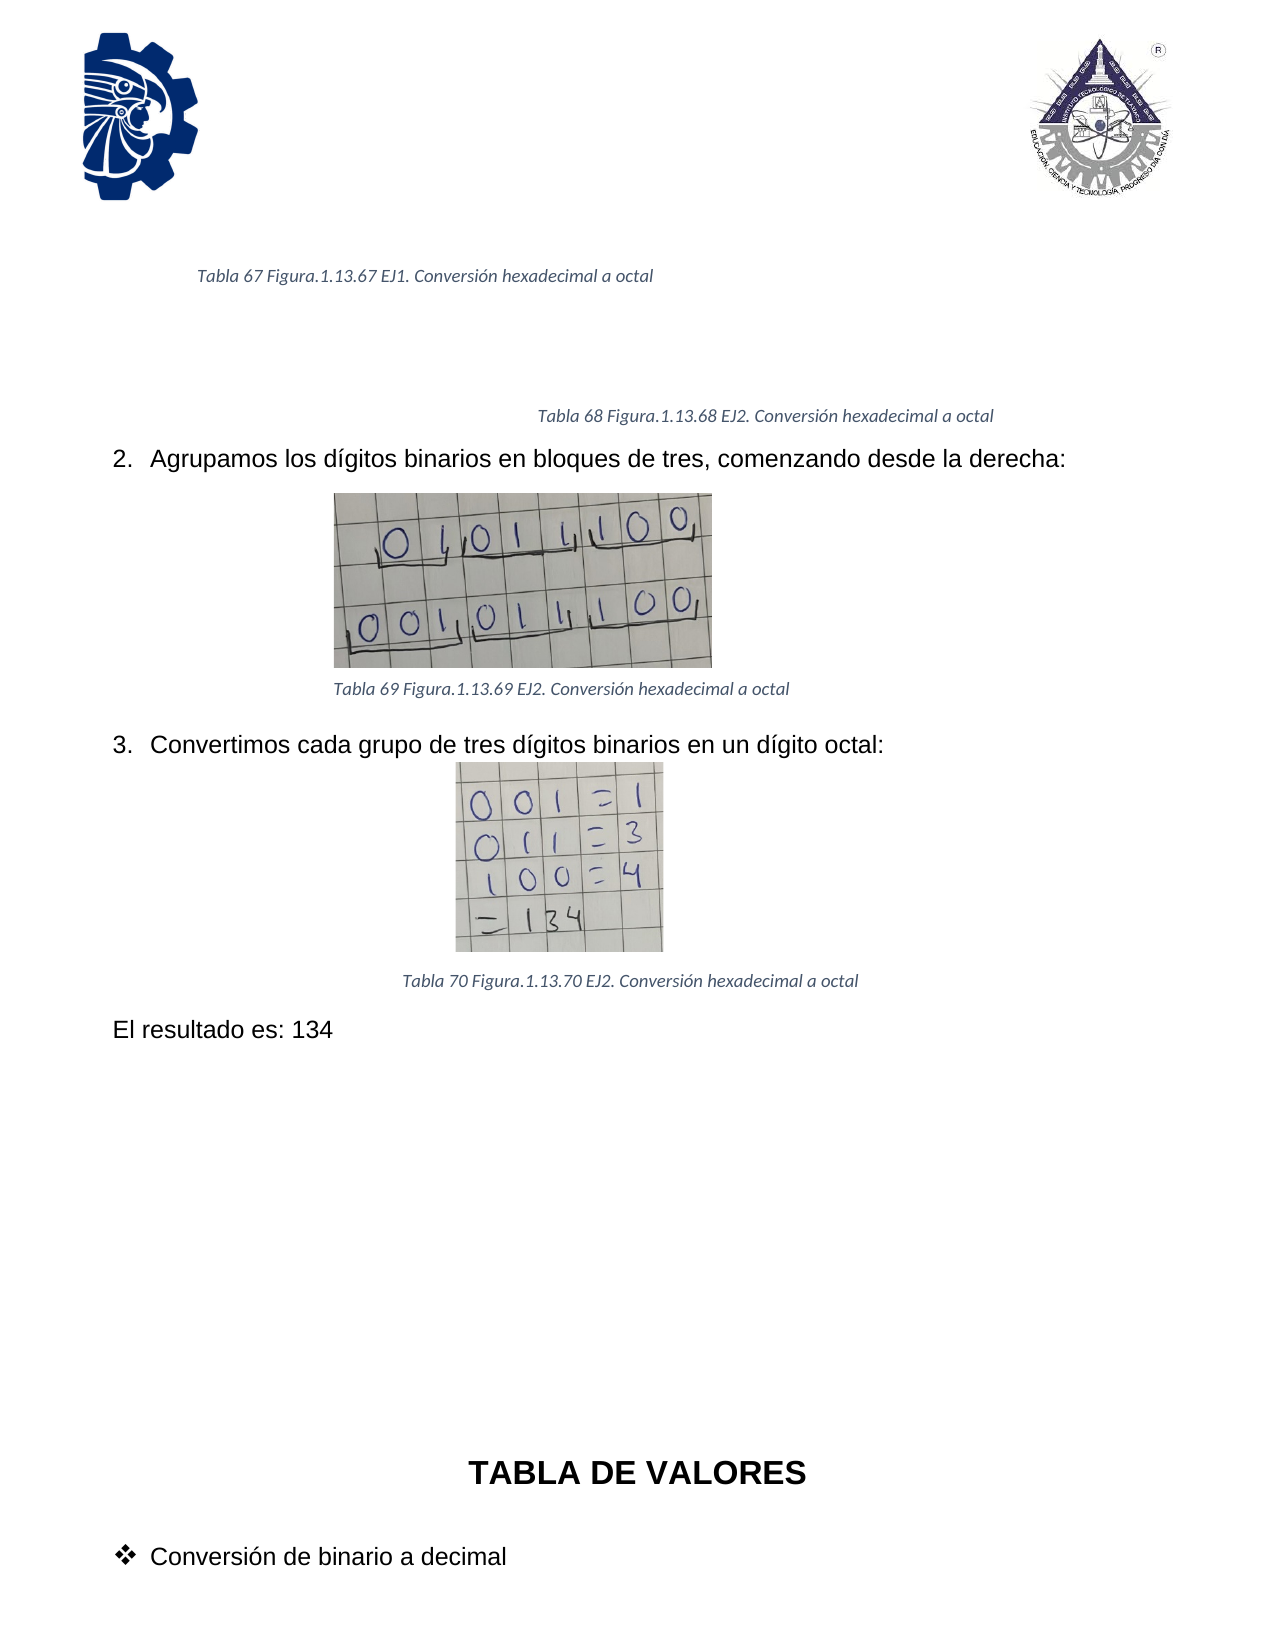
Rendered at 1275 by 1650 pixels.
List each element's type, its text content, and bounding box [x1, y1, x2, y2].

subtitle TABLA DE VALORES [75, 1453, 1200, 1492]
picture [455, 762, 664, 952]
picture [75, 27, 254, 206]
list Agrupamos los dígitos binarios en bloques de tres, comenzando desde la derecha: [112, 444, 1200, 472]
list Conversión de binario a decimal [112, 1542, 1200, 1572]
picture [1009, 27, 1200, 218]
picture [333, 493, 712, 668]
text El resultado es: 134 [112, 1015, 1200, 1044]
list Convertimos cada grupo de tres dígitos binarios en un dígito octal: [112, 730, 1200, 759]
